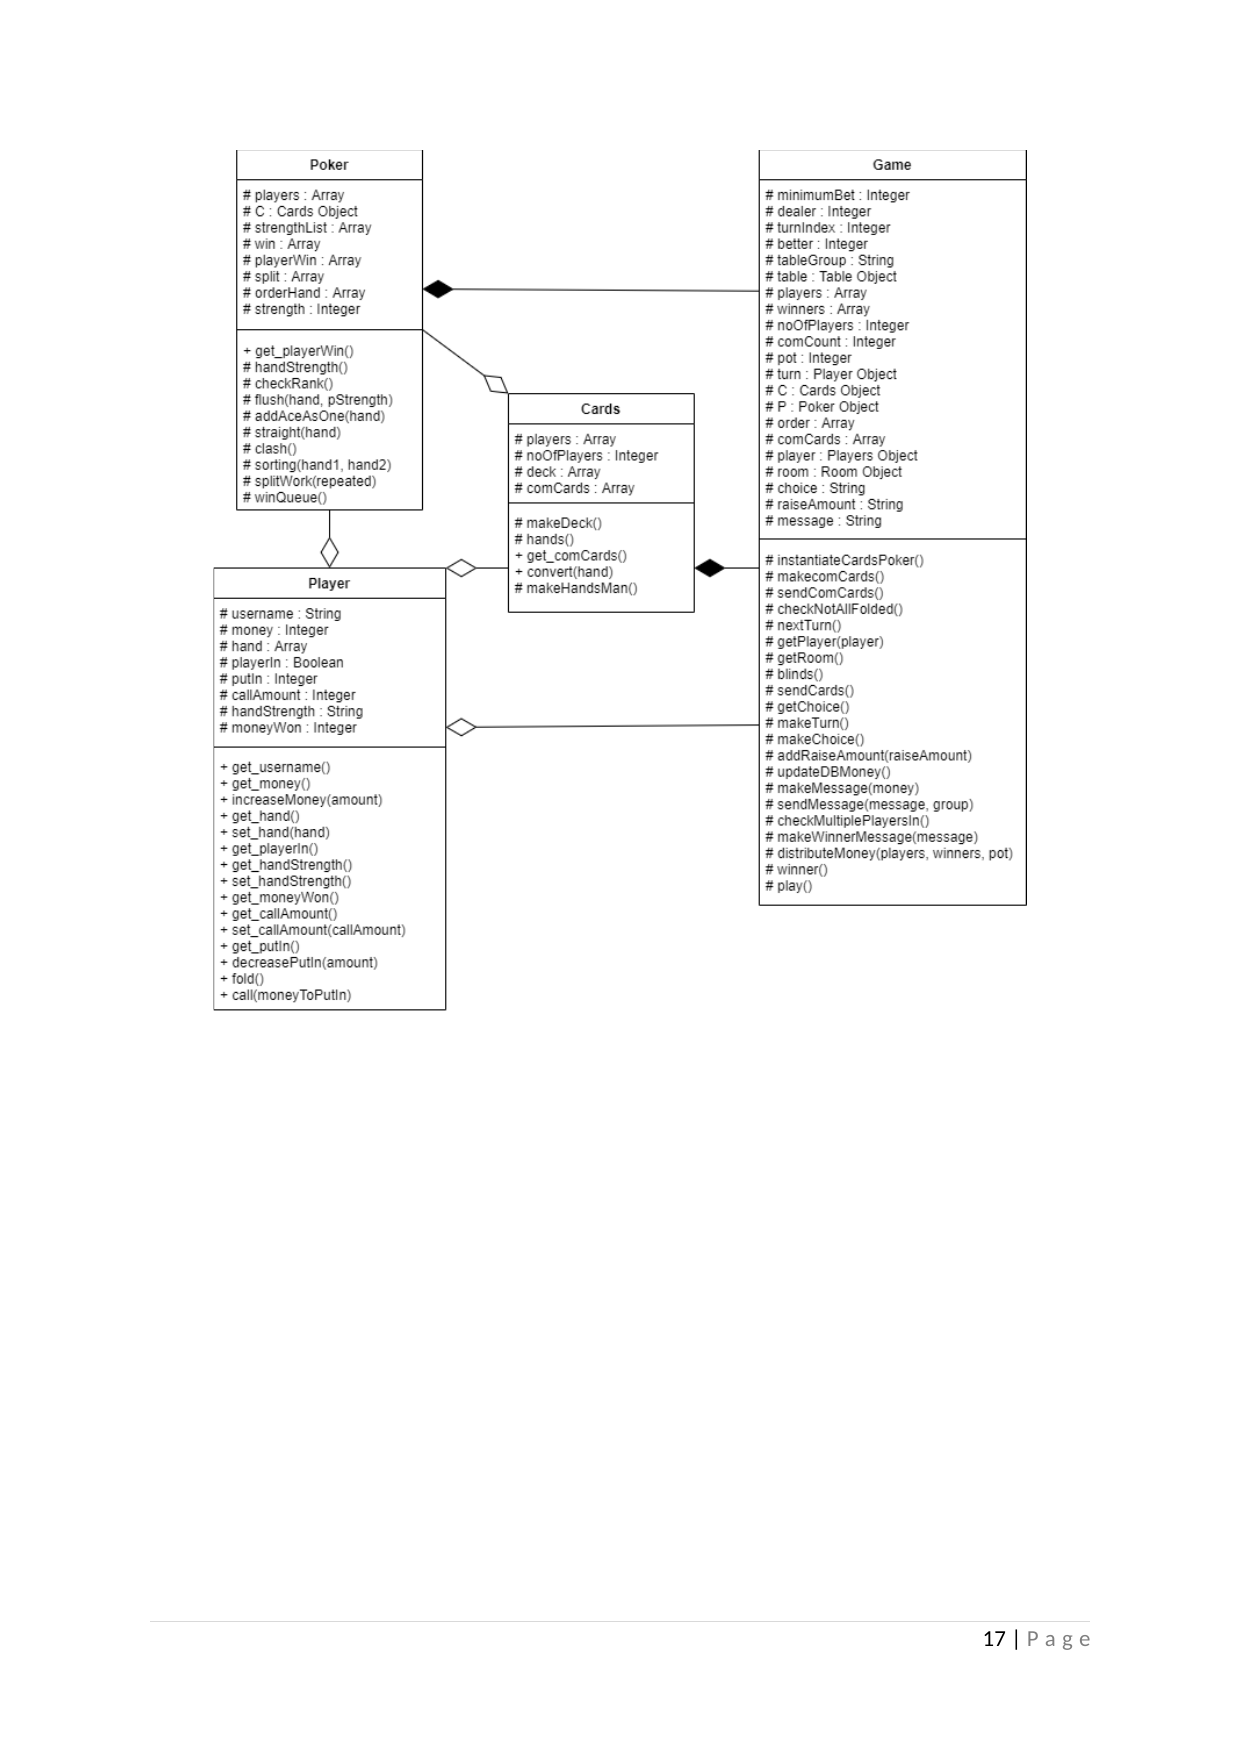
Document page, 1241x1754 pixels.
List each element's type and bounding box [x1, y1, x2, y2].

picture [213, 150, 1027, 1014]
